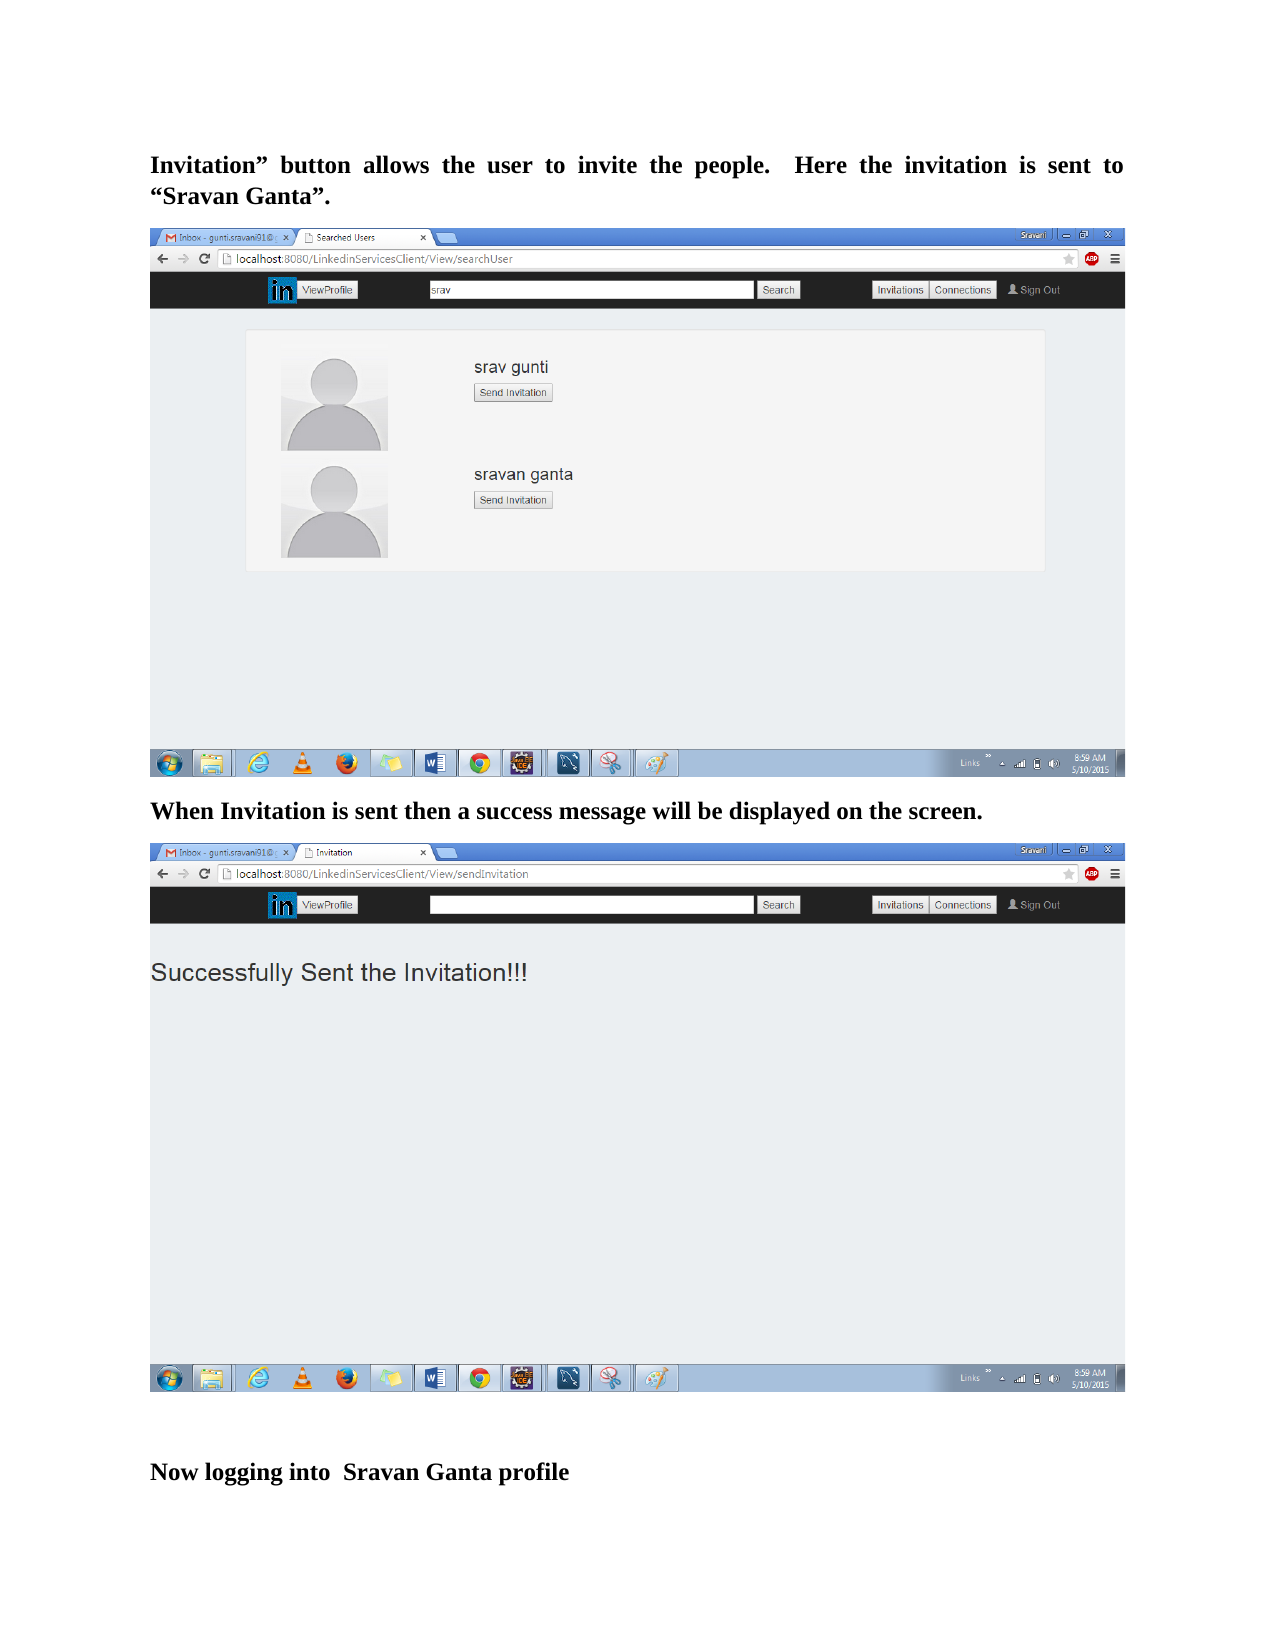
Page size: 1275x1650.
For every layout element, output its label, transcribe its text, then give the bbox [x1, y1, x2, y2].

text When Invitation is sent then a success message will be displayed on the screen. [150, 796, 1125, 824]
picture [150, 228, 1125, 777]
text Now logging into Sravan Ganta profile [150, 1457, 1125, 1486]
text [150, 150, 1125, 210]
picture [150, 843, 1125, 1392]
